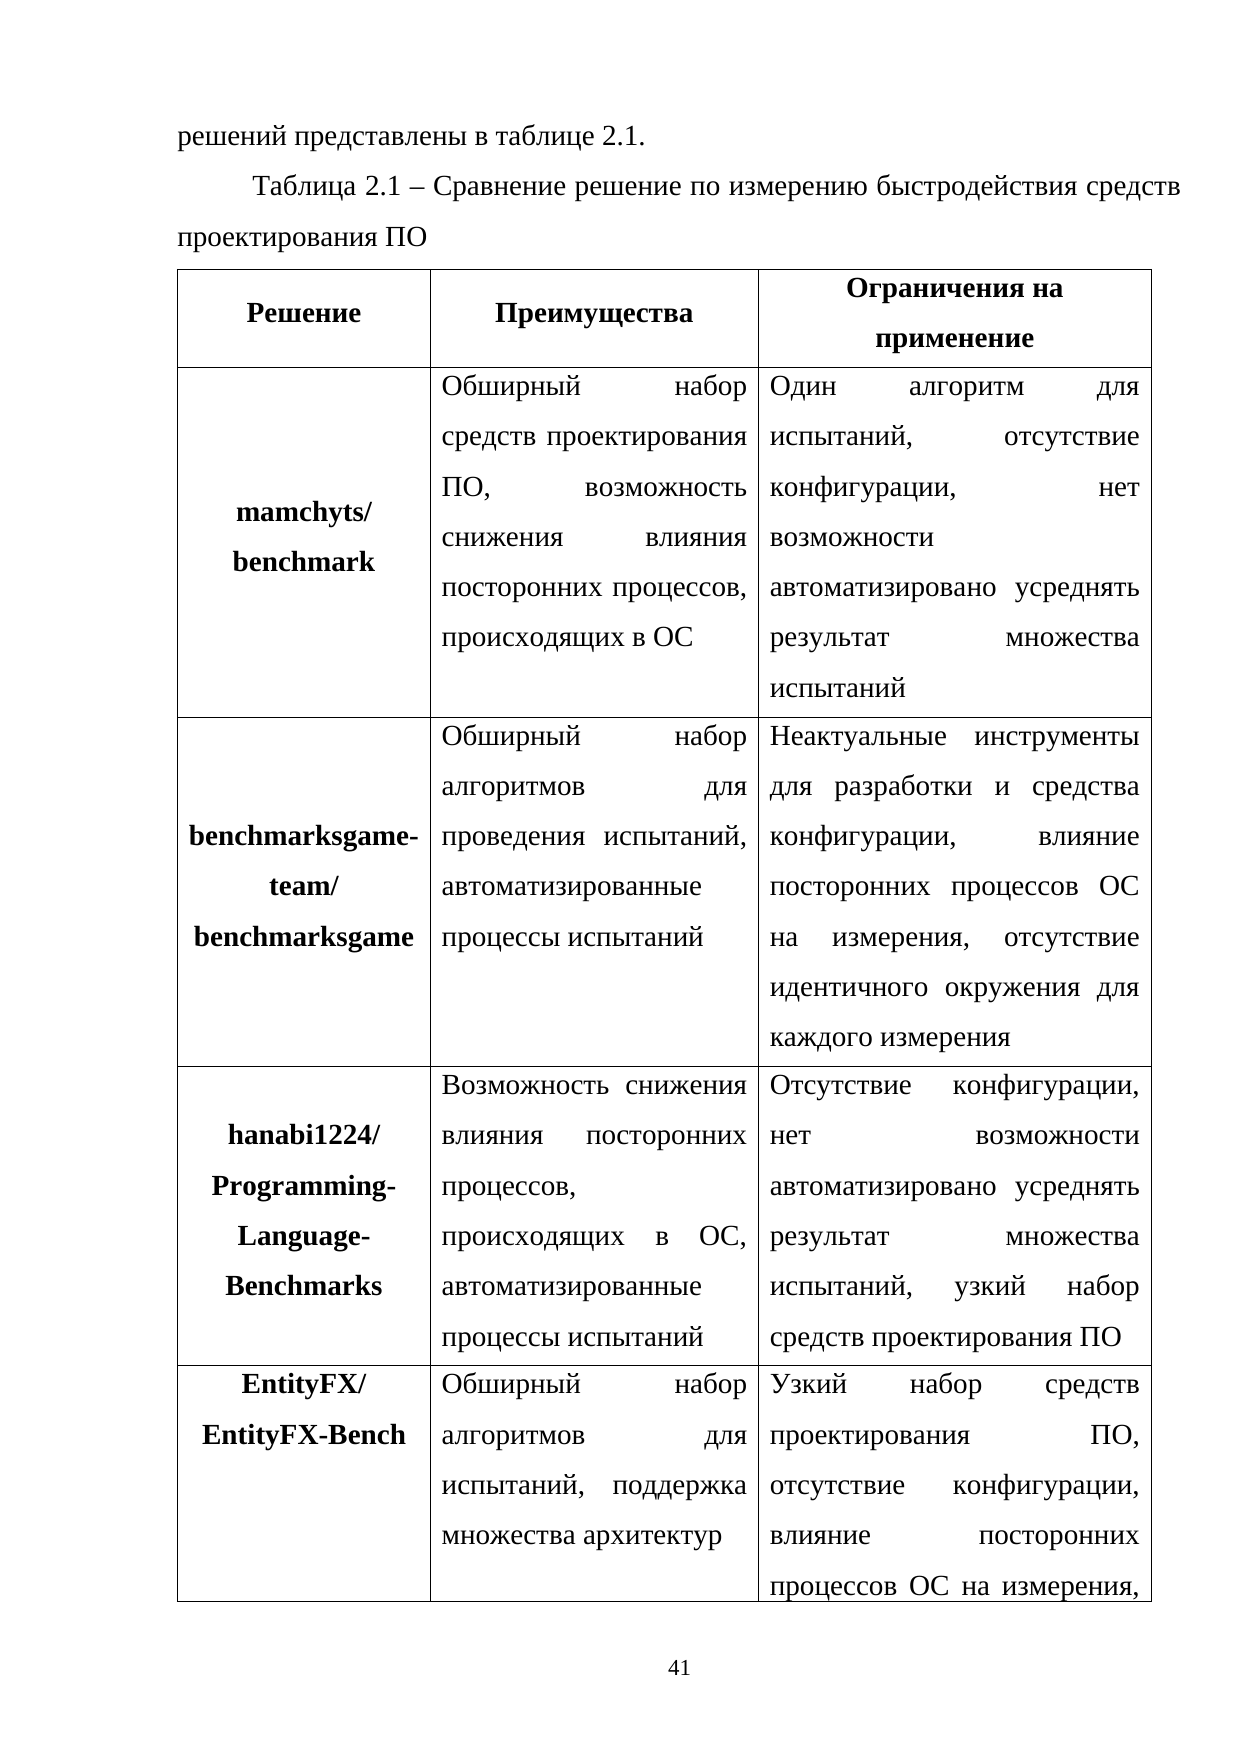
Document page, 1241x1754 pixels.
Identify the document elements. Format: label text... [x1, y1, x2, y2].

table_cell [431, 1366, 758, 1601]
table_cell benchmarksgame-team/ benchmarksgame [178, 718, 430, 1066]
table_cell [178, 1366, 430, 1601]
table_cell Неактуальные инструменты для разработки и средства конфигурации, влияние посторонних процессов ОС на измерения, отсутствие идентичного окружения для каждого измерения [759, 718, 1151, 1066]
table_cell Возможность снижения влияния посторонних процессов, происходящих в ОС, автоматизированные процессы испытаний [431, 1067, 758, 1365]
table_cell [759, 1366, 1151, 1601]
table_header Ограничения на применение [759, 270, 1151, 367]
table_header Решение [178, 270, 430, 367]
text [177, 118, 1182, 152]
table_cell hanabi1224/ Programming-Language-Benchmarks [178, 1067, 430, 1365]
table_cell Обширный набор средств проектирования ПО, возможность снижения влияния посторонних процессов, происходящих в ОС [431, 368, 758, 717]
table_cell Один алгоритм для испытаний, отсутствие конфигурации, нет возможности автоматизировано усреднять результат множества испытаний [759, 368, 1151, 717]
text Таблица 2.1 – Сравнение решение по измерению быстродействия средств проектирования ПО [177, 168, 1182, 252]
table_cell Обширный набор алгоритмов для проведения испытаний, автоматизированные процессы испытаний [431, 718, 758, 1066]
table_cell Отсутствие конфигурации, нет возможности автоматизировано усреднять результат множества испытаний, узкий набор средств проектирования ПО [759, 1067, 1151, 1365]
table_header Преимущества [431, 270, 758, 367]
table_cell mamchyts/ benchmark [178, 368, 430, 717]
